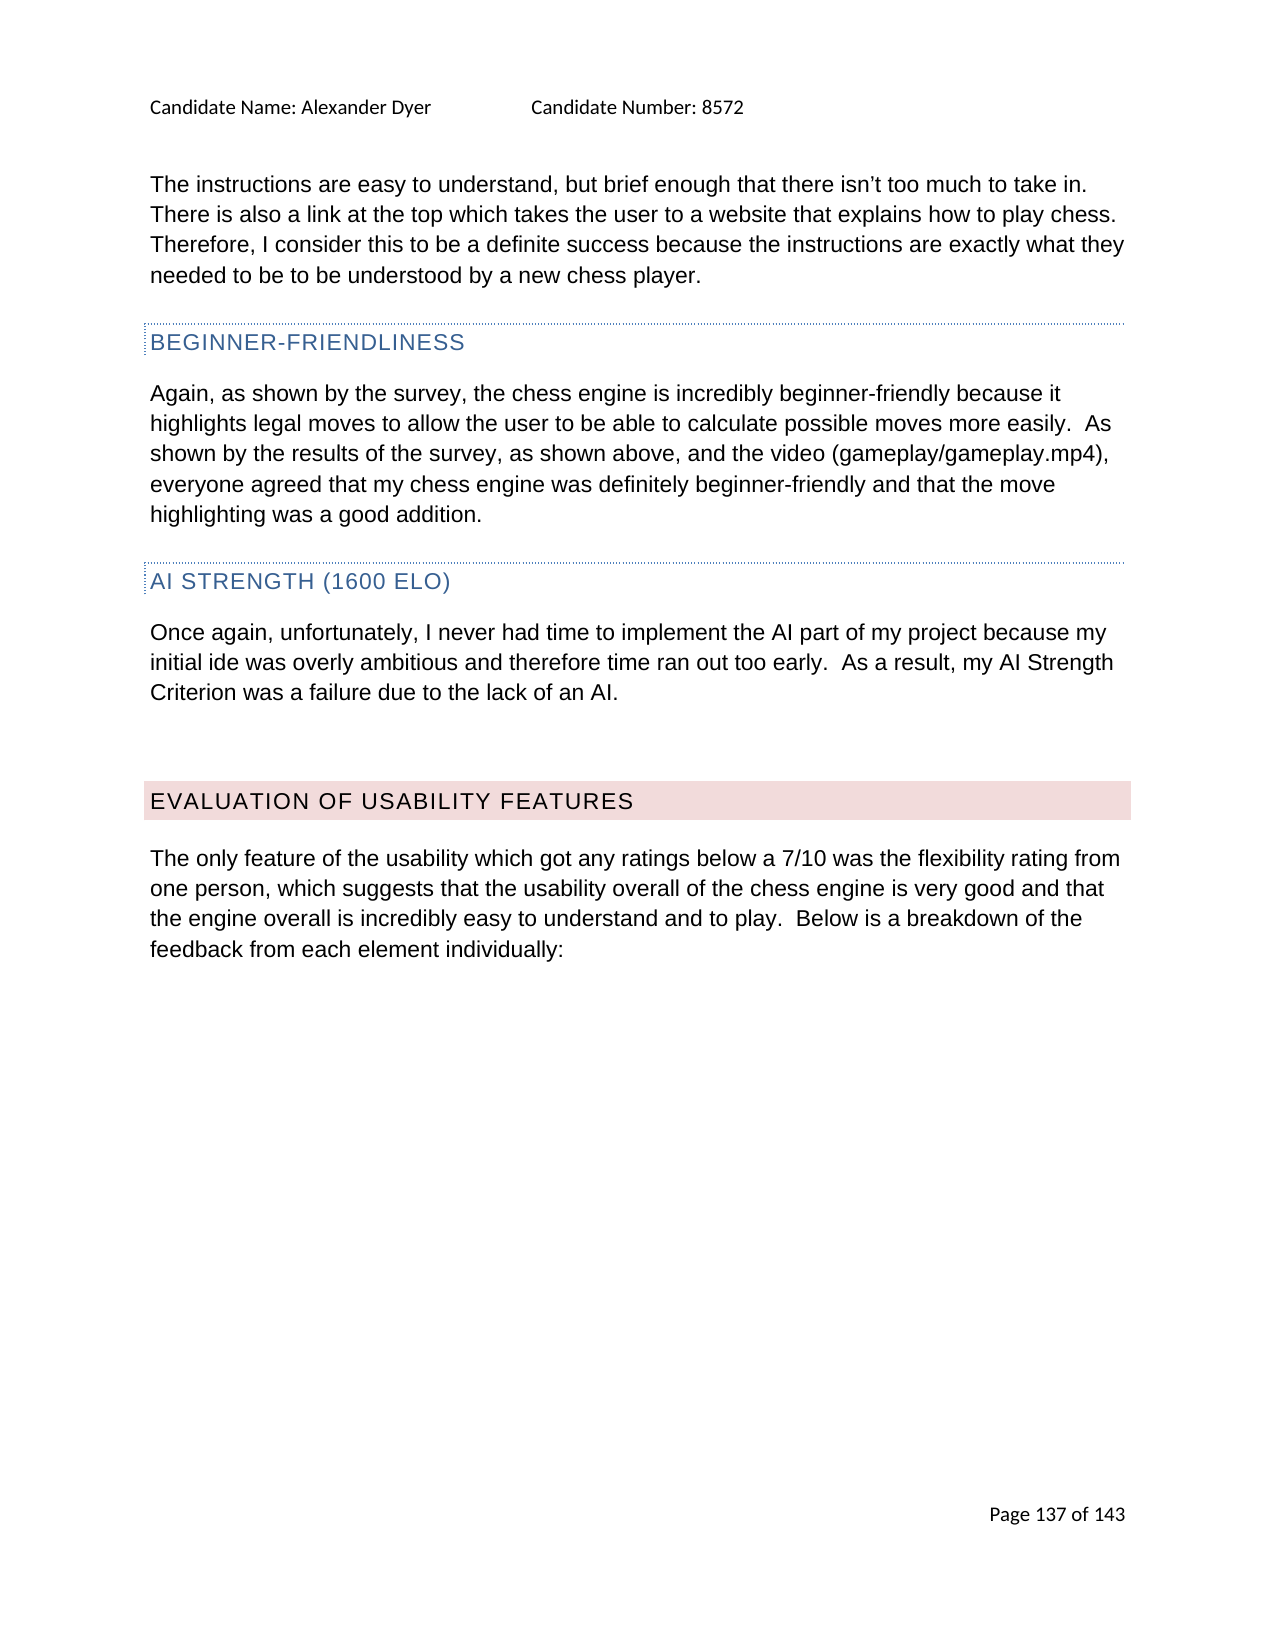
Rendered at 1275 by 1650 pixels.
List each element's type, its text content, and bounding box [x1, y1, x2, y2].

subtitle Evaluation of Usability Features [150, 788, 1125, 814]
text Once again, unfortunately, I never had time to implement the AI part of my project because my initial ide was overly ambitious and therefore time ran out too early. As a result, my AI Strength Criterion was a failure due to the lack of an AI. [150, 619, 1125, 706]
subtitle AI Strength (1600 Elo) [144, 562, 1125, 594]
text The instructions are easy to understand, but brief enough that there isn’t too much to take in. There is also a link at the top which takes the user to a website that explains how to play chess. Therefore, I consider this to be a definite success because the instructions are exactly what they needed to be to be understood by a new chess player. [150, 171, 1125, 288]
text Again, as shown by the survey, the chess engine is incredibly beginner-friendly because it highlights legal moves to allow the user to be able to calculate possible moves more easily. As shown by the results of the survey, as shown above, and the video (gameplay/gameplay.mp4), everyone agreed that my chess engine was definitely beginner-friendly and that the move highlighting was a good addition. [150, 380, 1125, 527]
subtitle Beginner-Friendliness [144, 323, 1125, 355]
text The only feature of the usability which got any ratings below a 7/10 was the flexibility rating from one person, which suggests that the usability overall of the chess engine is very good and that the engine overall is incredibly easy to understand and to play. Below is a breakdown of the feedback from each element individually: [150, 845, 1125, 962]
